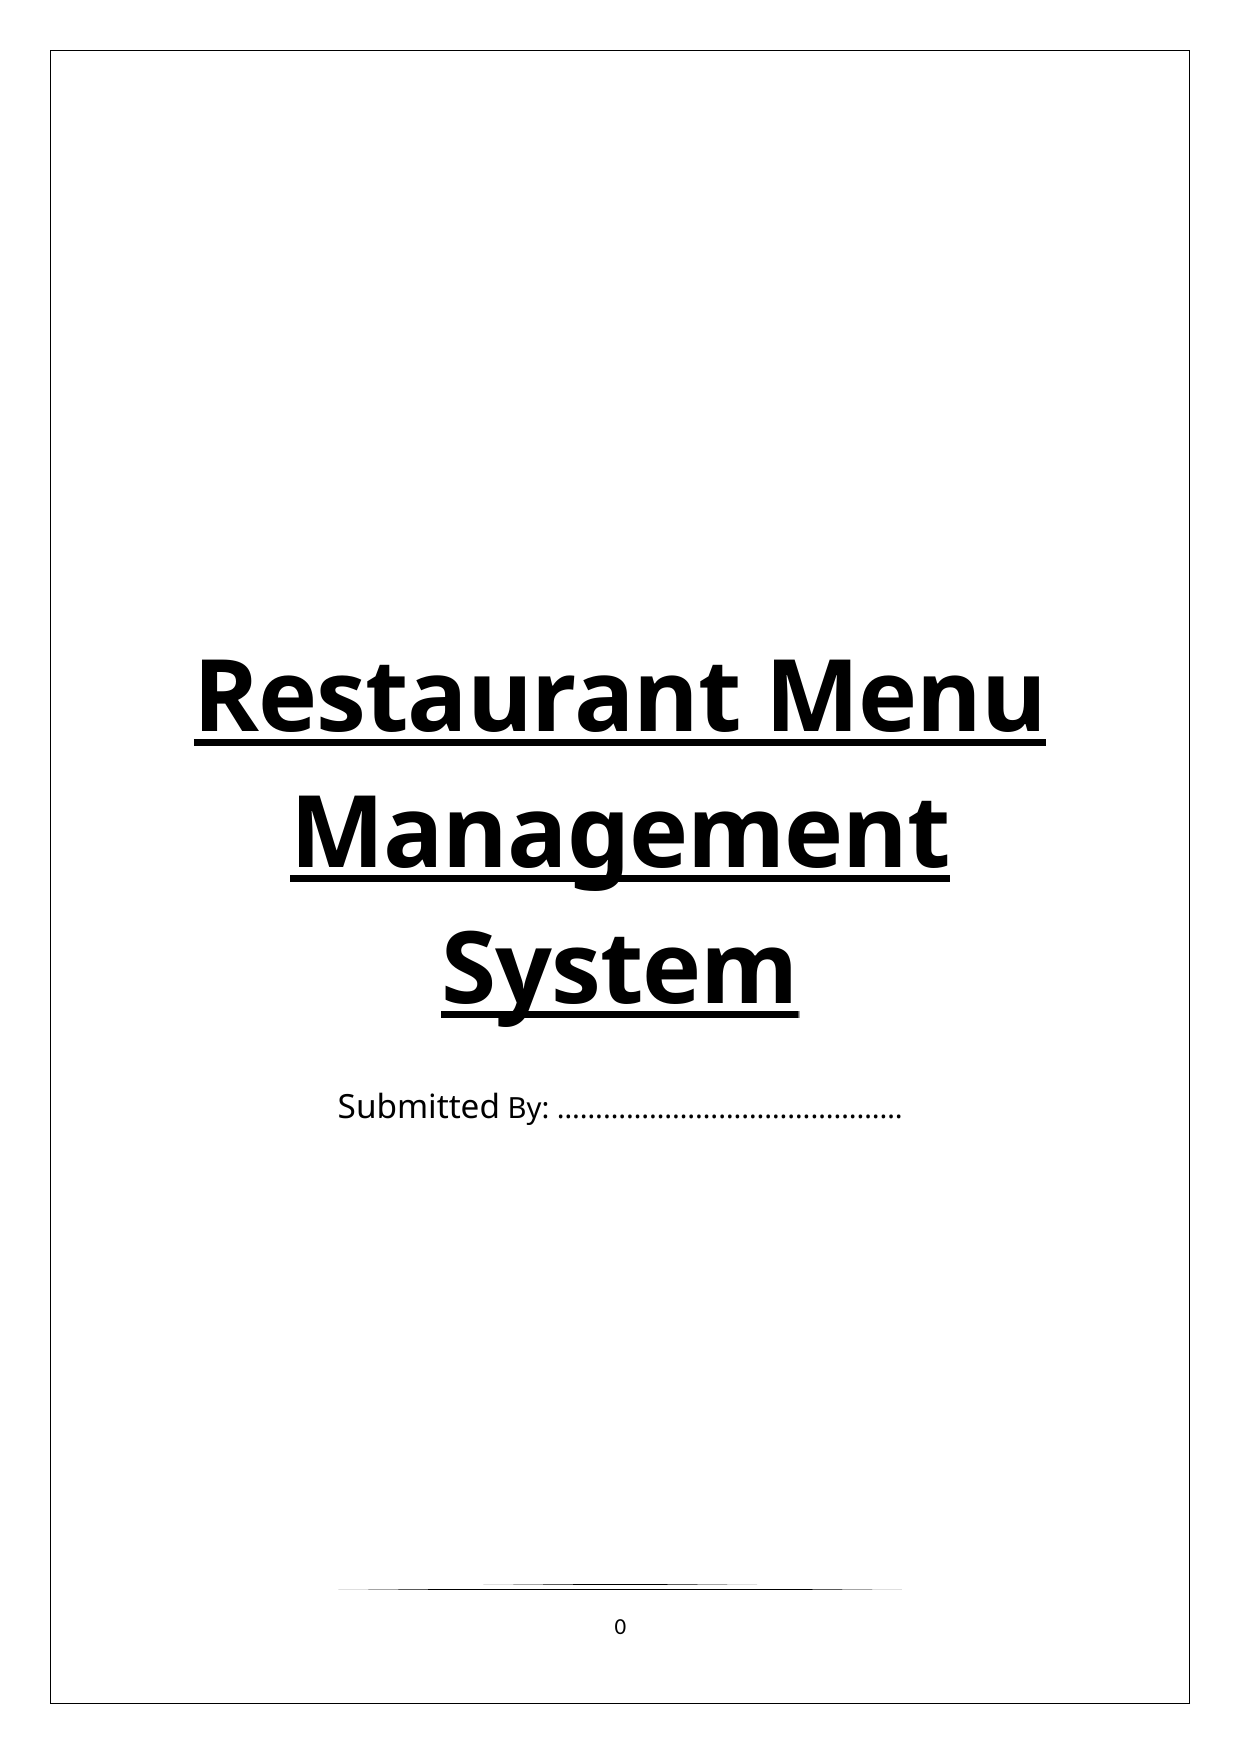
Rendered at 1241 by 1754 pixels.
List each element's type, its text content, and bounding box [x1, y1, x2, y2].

title Restaurant Menu Management System [162, 624, 1078, 1033]
text Submitted By: ……………………………………… [162, 1083, 1078, 1129]
